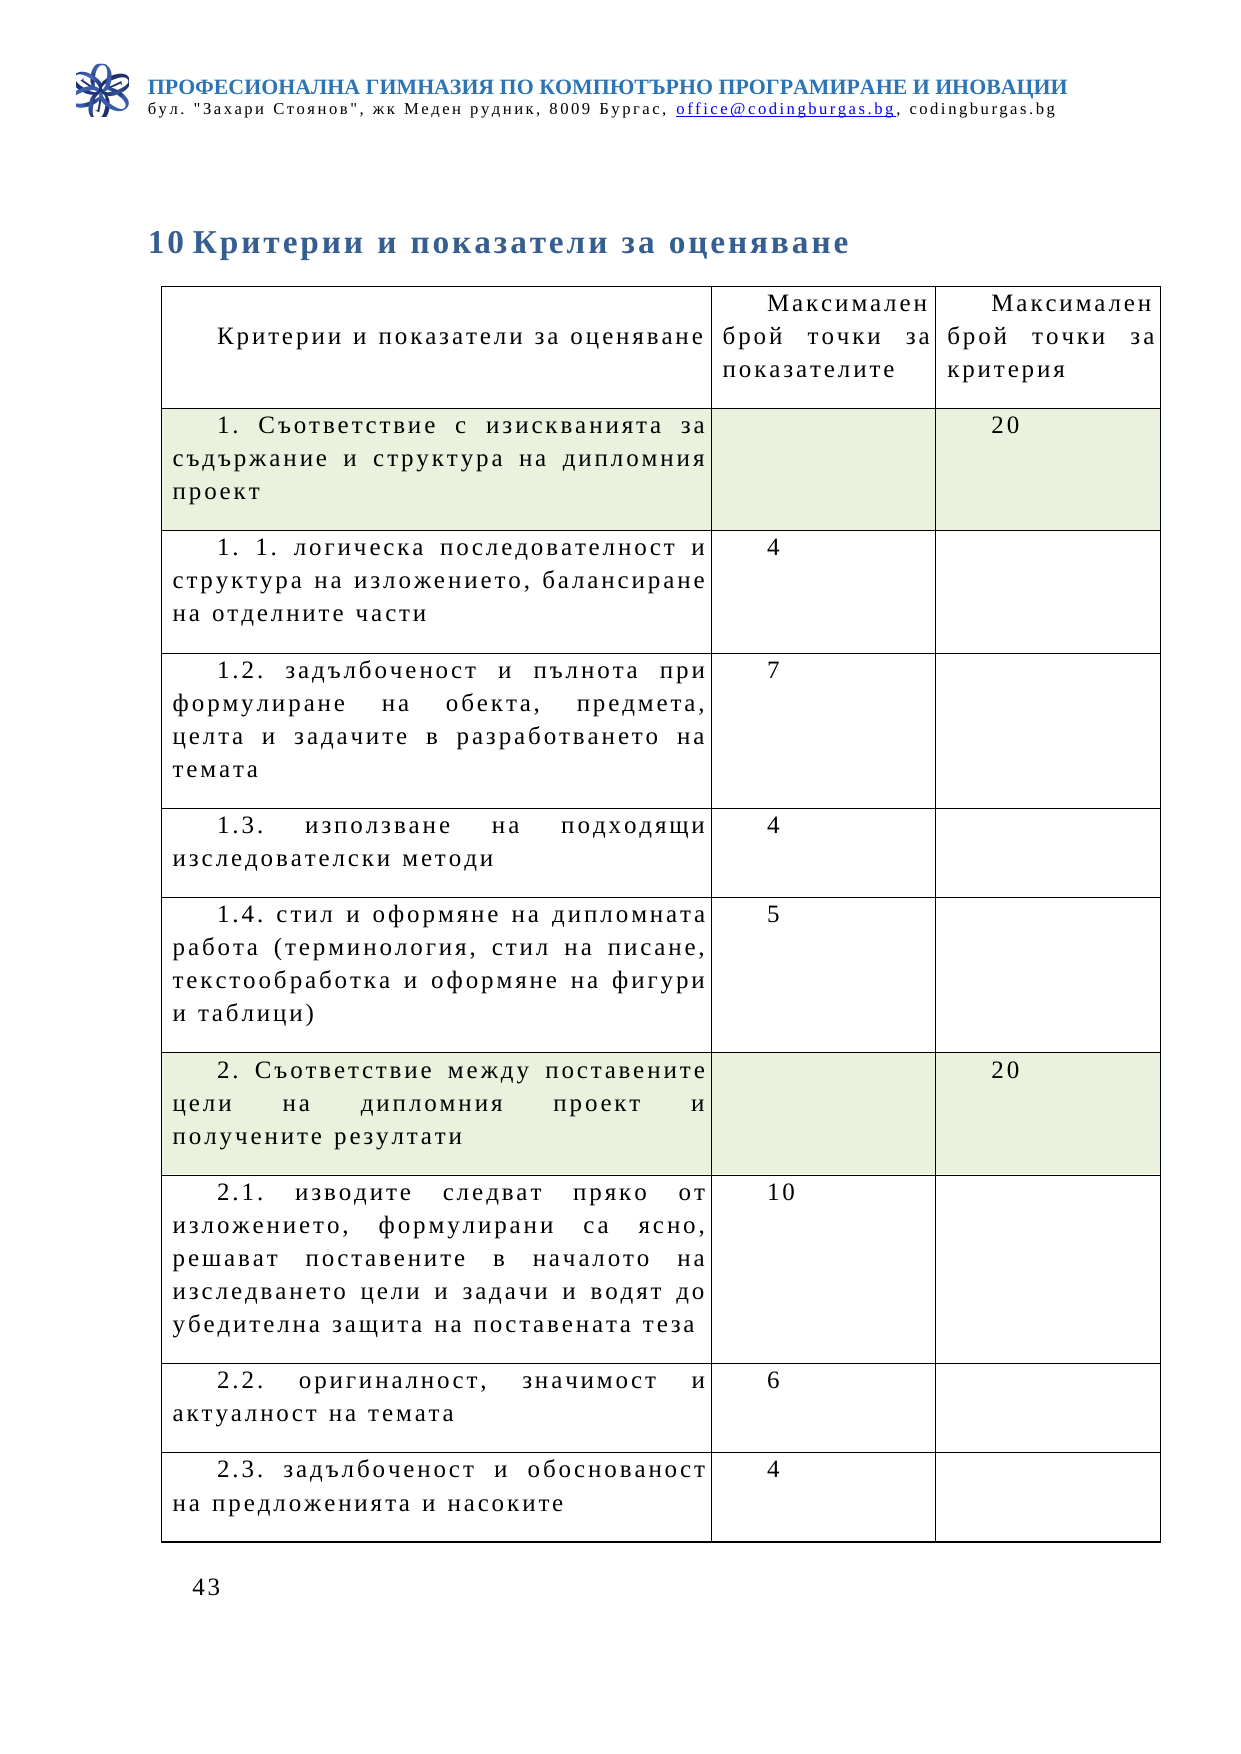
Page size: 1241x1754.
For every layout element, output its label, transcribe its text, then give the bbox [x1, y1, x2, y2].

table_cell 20 [936, 1053, 1160, 1174]
table_cell [936, 531, 1160, 652]
table_cell 2. Съответствие между поставените цели на дипломния проект и получените резултати [162, 1053, 711, 1174]
table_cell [712, 409, 935, 530]
table_header Максимален брой точки за критерия [936, 287, 1160, 408]
table_cell [936, 1176, 1160, 1363]
table_cell 6 [712, 1364, 935, 1452]
table_cell 1.3. използване на подходящи изследователски методи [162, 809, 711, 897]
table_cell 2.2. оригиналност, значимост и актуалност на темата [162, 1364, 711, 1452]
table_cell 2.3. задълбоченост и обоснованост на предложенията и насоките [162, 1453, 711, 1541]
table_cell [936, 1453, 1160, 1541]
table_cell 1. Съответствие с изискванията за съдържание и структура на дипломния проект [162, 409, 711, 530]
table_cell [936, 809, 1160, 897]
subtitle Критерии и показатели за оценяване [148, 227, 1092, 261]
table_cell [936, 898, 1160, 1052]
table_cell 2.1. изводите следват пряко от изложението, формулирани са ясно, решават поставените в началото на изследването цели и задачи и водят до убедителна защита на поставената теза [162, 1176, 711, 1363]
table_cell [712, 1053, 935, 1174]
table_cell 10 [712, 1176, 935, 1363]
table_cell 1.2. задълбоченост и пълнота при формулиране на обекта, предмета, целта и задачите в разработването на темата [162, 654, 711, 808]
table_cell 20 [936, 409, 1160, 530]
table_cell 1. 1. логическа последователност и структура на изложението, балансиране на отделните части [162, 531, 711, 652]
table_cell 1.4. стил и оформяне на дипломната работа (терминология, стил на писане, текстообработка и оформяне на фигури и таблици) [162, 898, 711, 1052]
picture [76, 63, 130, 117]
table_cell 4 [712, 809, 935, 897]
table_cell [936, 1364, 1160, 1452]
table_header Максимален брой точки за показателите [712, 287, 935, 408]
table_cell [936, 654, 1160, 808]
table_cell 4 [712, 1453, 935, 1541]
table_cell 5 [712, 898, 935, 1052]
table_cell 7 [712, 654, 935, 808]
table_cell 4 [712, 531, 935, 652]
table_header Критерии и показатели за оценяване [162, 287, 711, 408]
